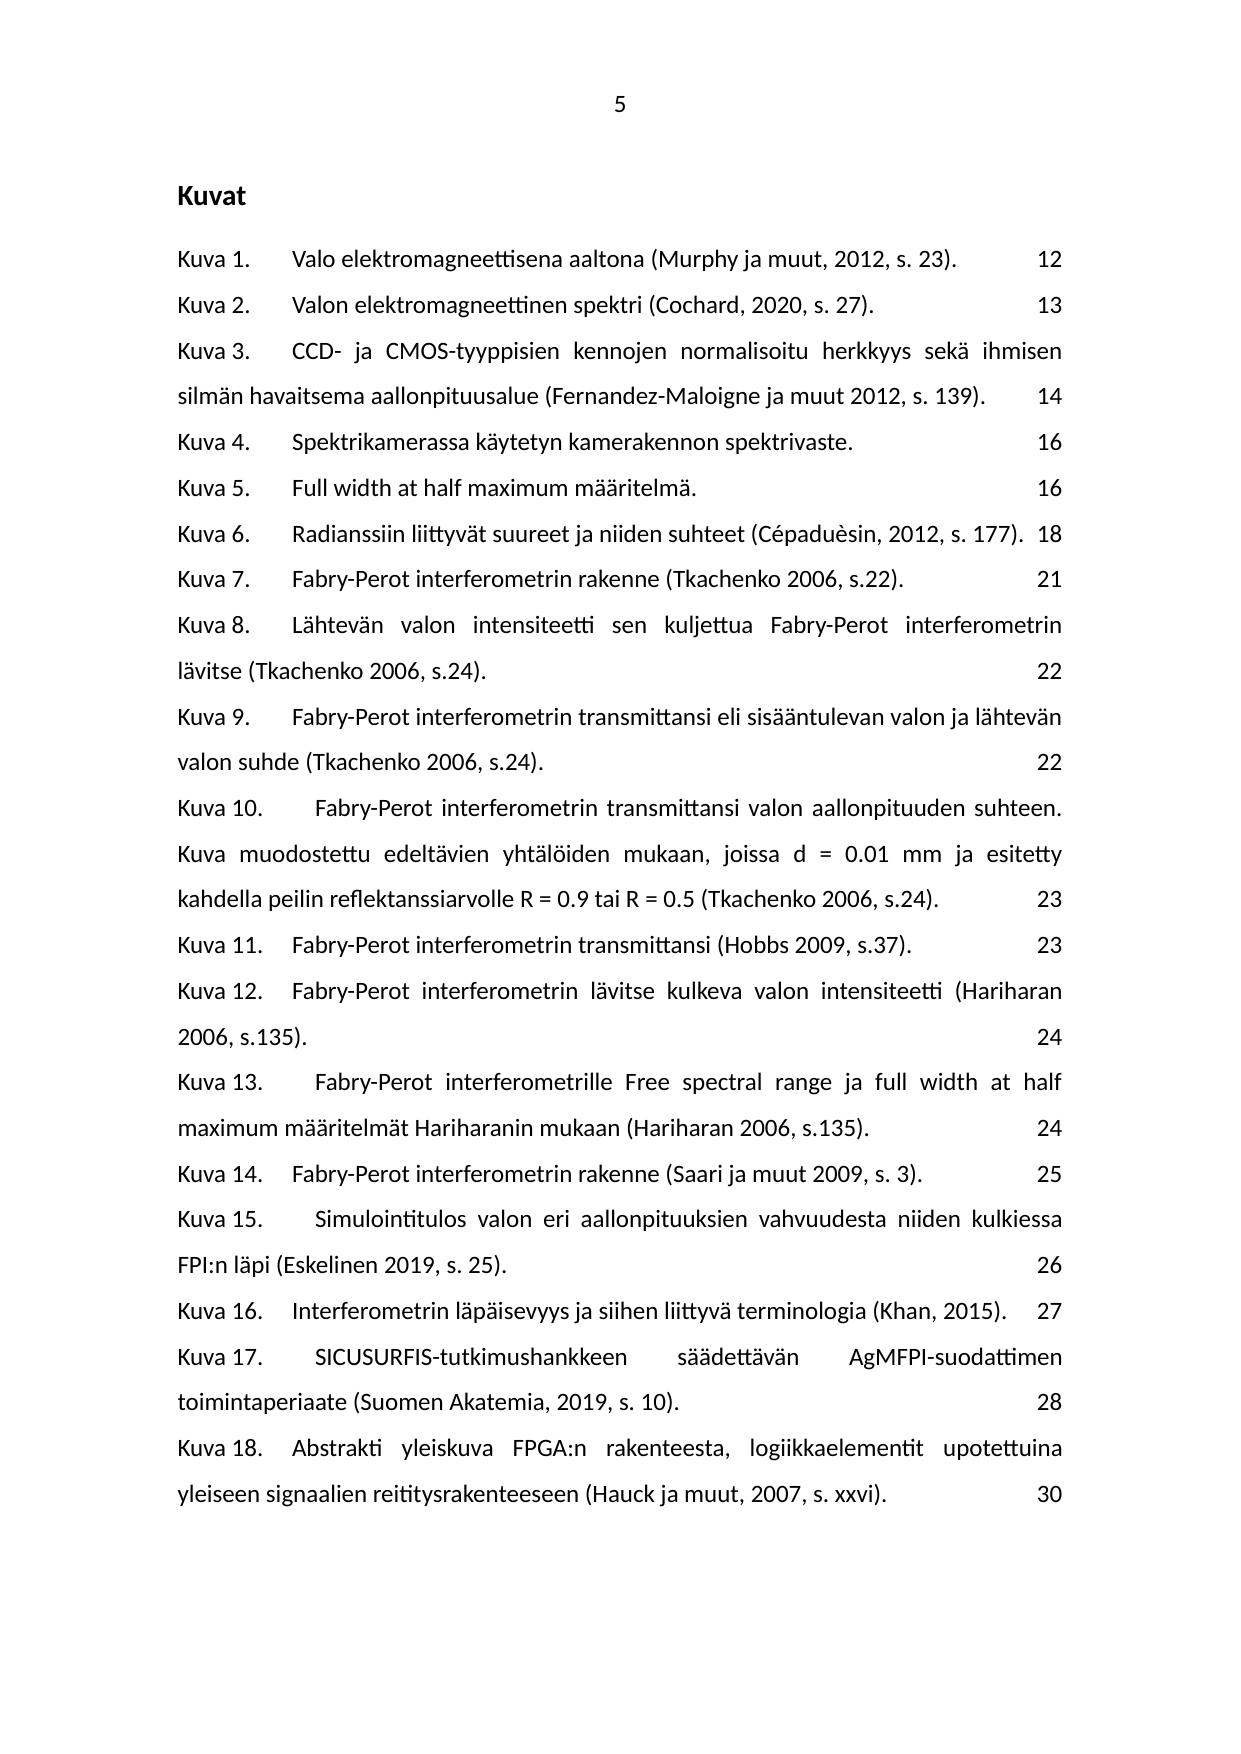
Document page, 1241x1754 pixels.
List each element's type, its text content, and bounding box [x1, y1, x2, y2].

text Kuva 1. Valo elektromagneettisena aaltona (Murphy ja muut, 2012, s. 23). 12 [177, 243, 1063, 274]
text Kuva 4. Spektrikamerassa käytetyn kamerakennon spektrivaste. 16 [177, 426, 1063, 457]
text Kuva 5. Full width at half maximum määritelmä. 16 [177, 472, 1063, 502]
text Kuva 9. Fabry-Perot interferometrin transmittansi eli sisääntulevan valon ja lähtevän valon suhde (Tkachenko 2006, s.24). 22 [177, 701, 1063, 777]
text Kuva 11. Fabry-Perot interferometrin transmittansi (Hobbs 2009, s.37). 23 [177, 929, 1063, 960]
text Kuva 15. Simulointitulos valon eri aallonpituuksien vahvuudesta niiden kulkiessa FPI:n läpi (Eskelinen 2019, s. 25). 26 [177, 1204, 1063, 1280]
text Kuva 16. Interferometrin läpäisevyys ja siihen liittyvä terminologia (Khan, 2015). 27 [177, 1295, 1063, 1326]
text Kuva 2. Valon elektromagneettinen spektri (Cochard, 2020, s. 27). 13 [177, 289, 1063, 319]
text Kuva 7. Fabry-Perot interferometrin rakenne (Tkachenko 2006, s.22). 21 [177, 563, 1063, 594]
text Kuva 10. Fabry-Perot interferometrin transmittansi valon aallonpituuden suhteen. Kuva muodostettu edeltävien yhtälöiden mukaan, joissa d = 0.01 mm ja esitetty kahdella peilin reflektanssiarvolle R = 0.9 tai R = 0.5 (Tkachenko 2006, s.24). 23 [177, 792, 1063, 914]
text Kuva 17. SICUSURFIS-tutkimushankkeen säädettävän AgMFPI-suodattimen toimintaperiaate (Suomen Akatemia, 2019, s. 10). 28 [177, 1341, 1063, 1417]
subtitle Kuvat [177, 177, 1063, 213]
text Kuva 3. CCD- ja CMOS-tyyppisien kennojen normalisoitu herkkyys sekä ihmisen silmän havaitsema aallonpituusalue (Fernandez-Maloigne ja muut 2012, s. 139). 14 [177, 335, 1063, 411]
text Kuva 6. Radianssiin liittyvät suureet ja niiden suhteet (Cépaduèsin, 2012, s. 177). 18 [177, 518, 1063, 548]
text Kuva 14. Fabry-Perot interferometrin rakenne (Saari ja muut 2009, s. 3). 25 [177, 1158, 1063, 1188]
text Kuva 13. Fabry-Perot interferometrille Free spectral range ja full width at half maximum määritelmät Hariharanin mukaan (Hariharan 2006, s.135). 24 [177, 1066, 1063, 1143]
text Kuva 18. Abstrakti yleiskuva FPGA:n rakenteesta, logiikkaelementit upotettuina yleiseen signaalien reititysrakenteeseen (Hauck ja muut, 2007, s. xxvi). 30 [177, 1432, 1063, 1508]
text Kuva 12. Fabry-Perot interferometrin lävitse kulkeva valon intensiteetti (Hariharan 2006, s.135). 24 [177, 975, 1063, 1051]
text Kuva 8. Lähtevän valon intensiteetti sen kuljettua Fabry-Perot interferometrin lävitse (Tkachenko 2006, s.24). 22 [177, 609, 1063, 685]
